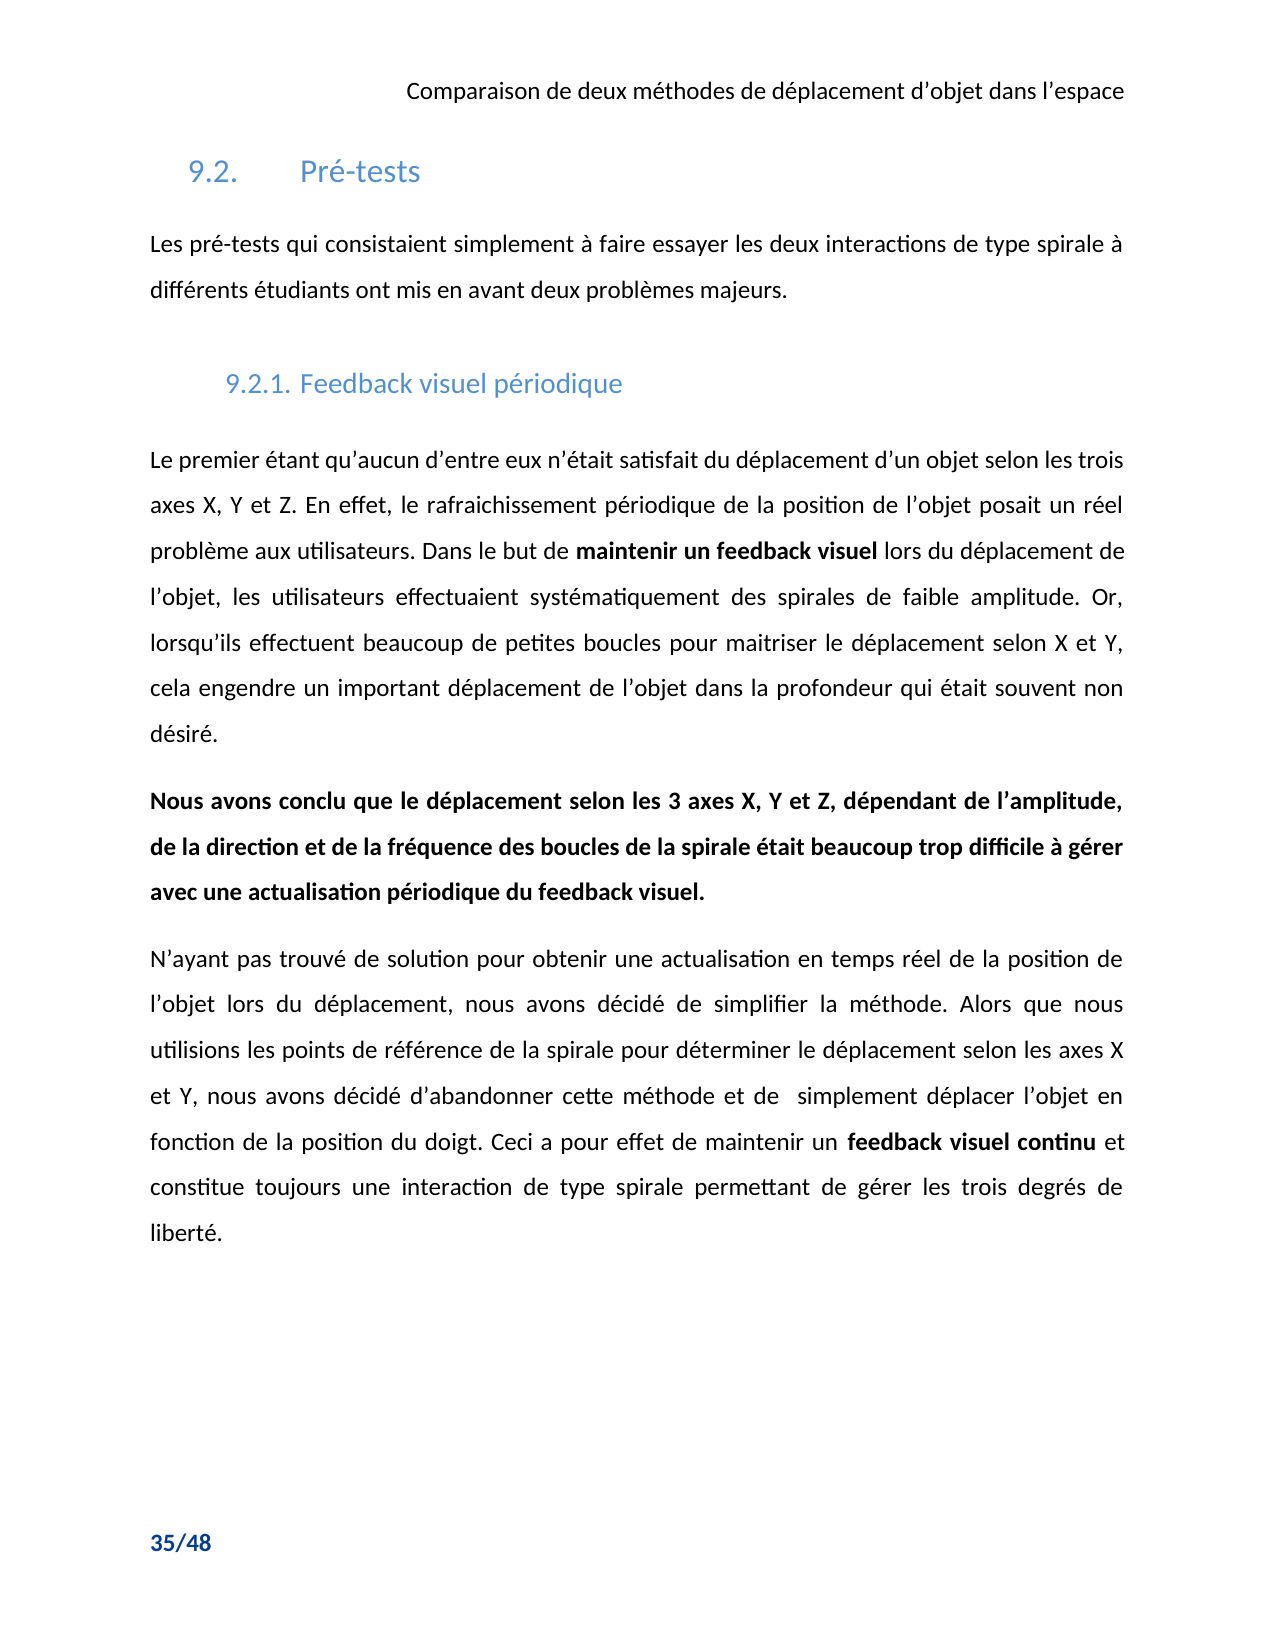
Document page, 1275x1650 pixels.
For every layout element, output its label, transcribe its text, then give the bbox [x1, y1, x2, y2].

subtitle Feedback visuel périodique [225, 366, 1125, 401]
subtitle Pré-tests [187, 150, 1125, 191]
text Le premier étant qu’aucun d’entre eux n’était satisfait du déplacement d’un objet selon les trois axes X, Y et Z. En effet, le rafraichissement périodique de la position de l’objet posait un réel problème aux utilisateurs. Dans le but de maintenir un feedback visuel lors du déplacement de l’objet, les utilisateurs effectuaient systématiquement des spirales de faible amplitude. Or, lorsqu’ils effectuent beaucoup de petites boucles pour maitriser le déplacement selon X et Y, cela engendre un important déplacement de l’objet dans la profondeur qui était souvent non désiré. [150, 444, 1125, 749]
text N’ayant pas trouvé de solution pour obtenir une actualisation en temps réel de la position de l’objet lors du déplacement, nous avons décidé de simplifier la méthode. Alors que nous utilisions les points de référence de la spirale pour déterminer le déplacement selon les axes X et Y, nous avons décidé d’abandonner cette méthode et de simplement déplacer l’objet en fonction de la position du doigt. Ceci a pour effet de maintenir un feedback visuel continu et constitue toujours une interaction de type spirale permettant de gérer les trois degrés de liberté. [150, 943, 1125, 1248]
text Nous avons conclu que le déplacement selon les 3 axes X, Y et Z, dépendant de l’amplitude, de la direction et de la fréquence des boucles de la spirale était beaucoup trop difficile à gérer avec une actualisation périodique du feedback visuel. [150, 785, 1125, 907]
text Les pré-tests qui consistaient simplement à faire essayer les deux interactions de type spirale à différents étudiants ont mis en avant deux problèmes majeurs. [150, 228, 1125, 304]
